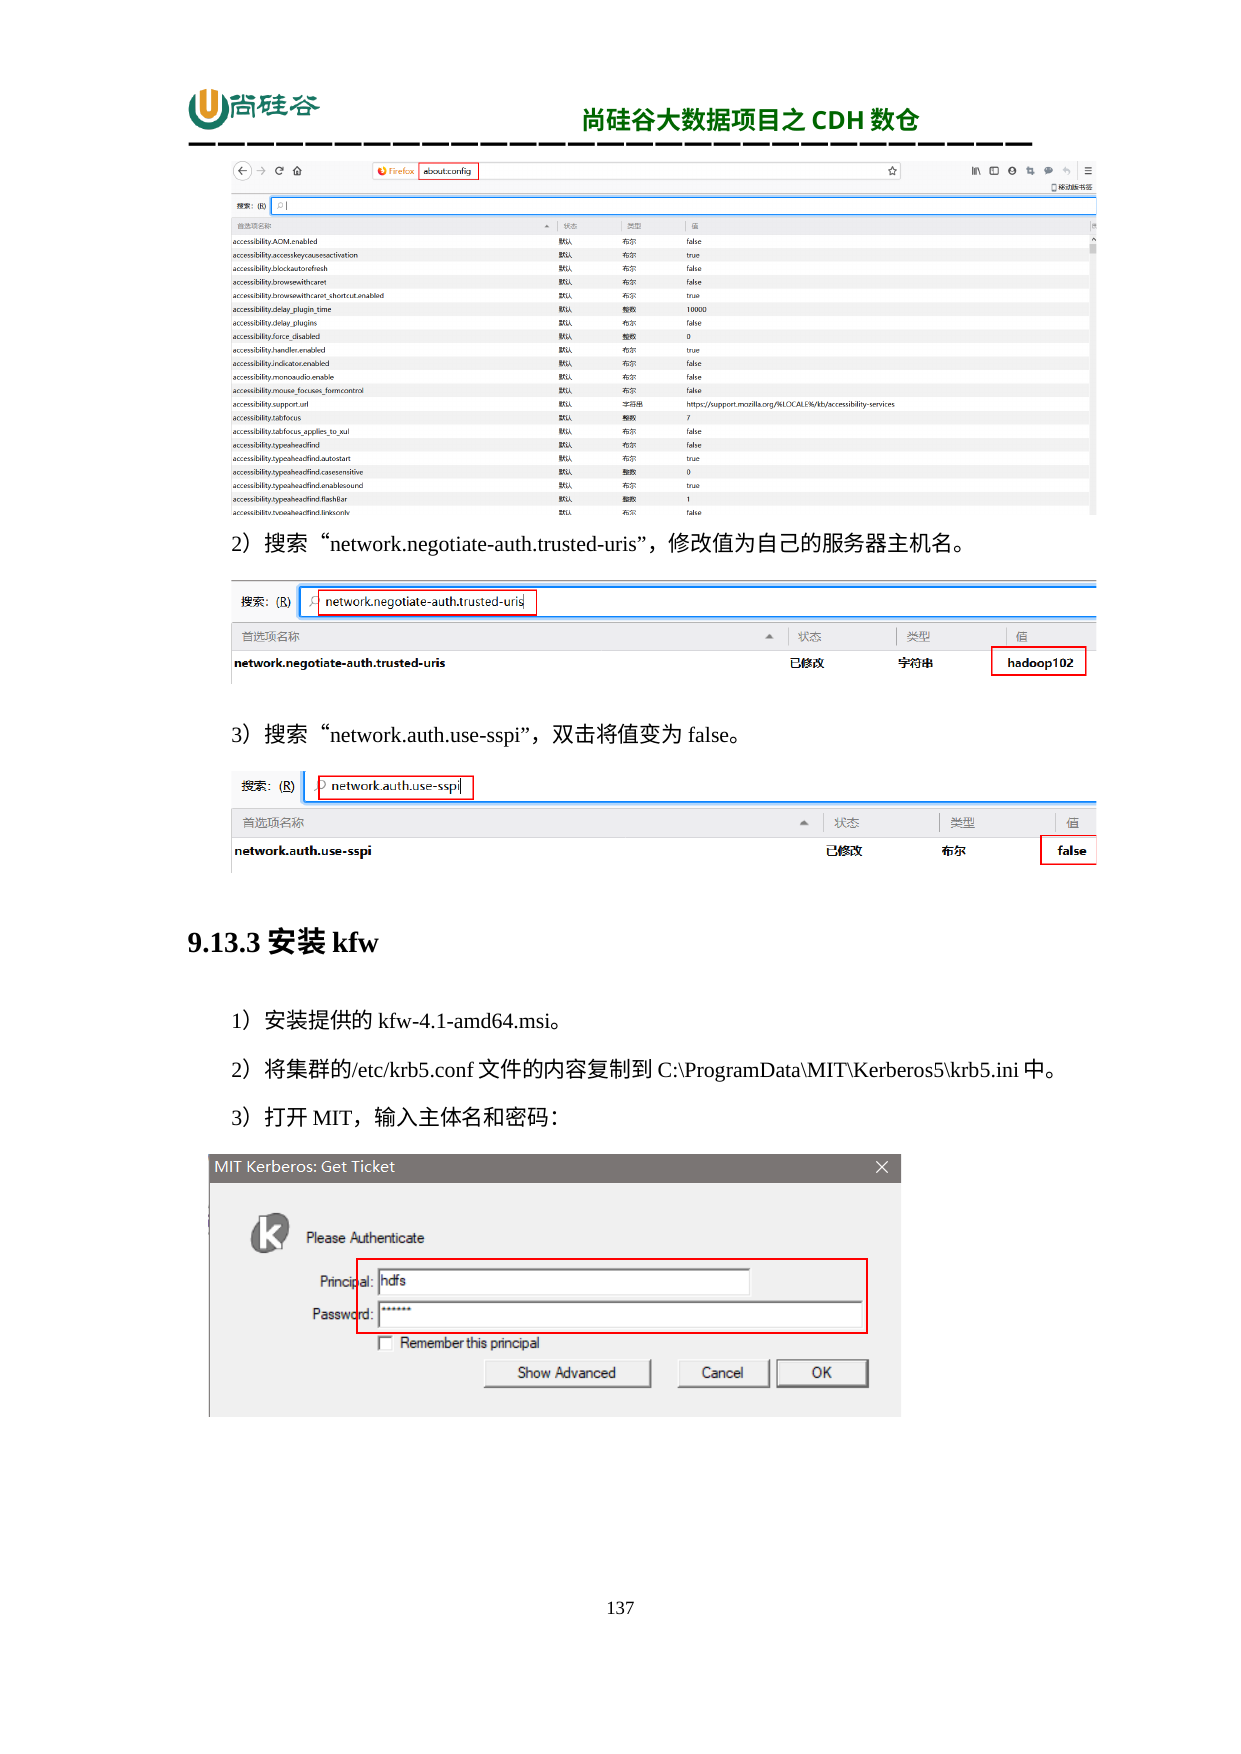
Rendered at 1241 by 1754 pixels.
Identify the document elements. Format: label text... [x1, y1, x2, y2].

text 2）将集群的/etc/krb5.conf文件的内容复制到C:\ProgramData\MIT\Kerberos5\krb5.ini中。 [187, 1051, 1053, 1084]
picture [231, 161, 1097, 515]
picture [208, 1154, 902, 1417]
picture [231, 771, 1097, 873]
text 3）搜索“network.auth.use-sspi”，双击将值变为false。 [187, 716, 1053, 749]
picture [231, 580, 1097, 684]
text 2）搜索“network.negotiate-auth.trusted-uris”，修改值为自己的服务器主机名。 [187, 525, 1053, 558]
text 1）安装提供的kfw-4.1-amd64.msi。 [187, 1003, 1053, 1036]
text 3）打开MIT，输入主体名和密码： [187, 1100, 1053, 1132]
text 9.13.3 安装kfw [187, 908, 1053, 973]
picture [187, 88, 320, 130]
